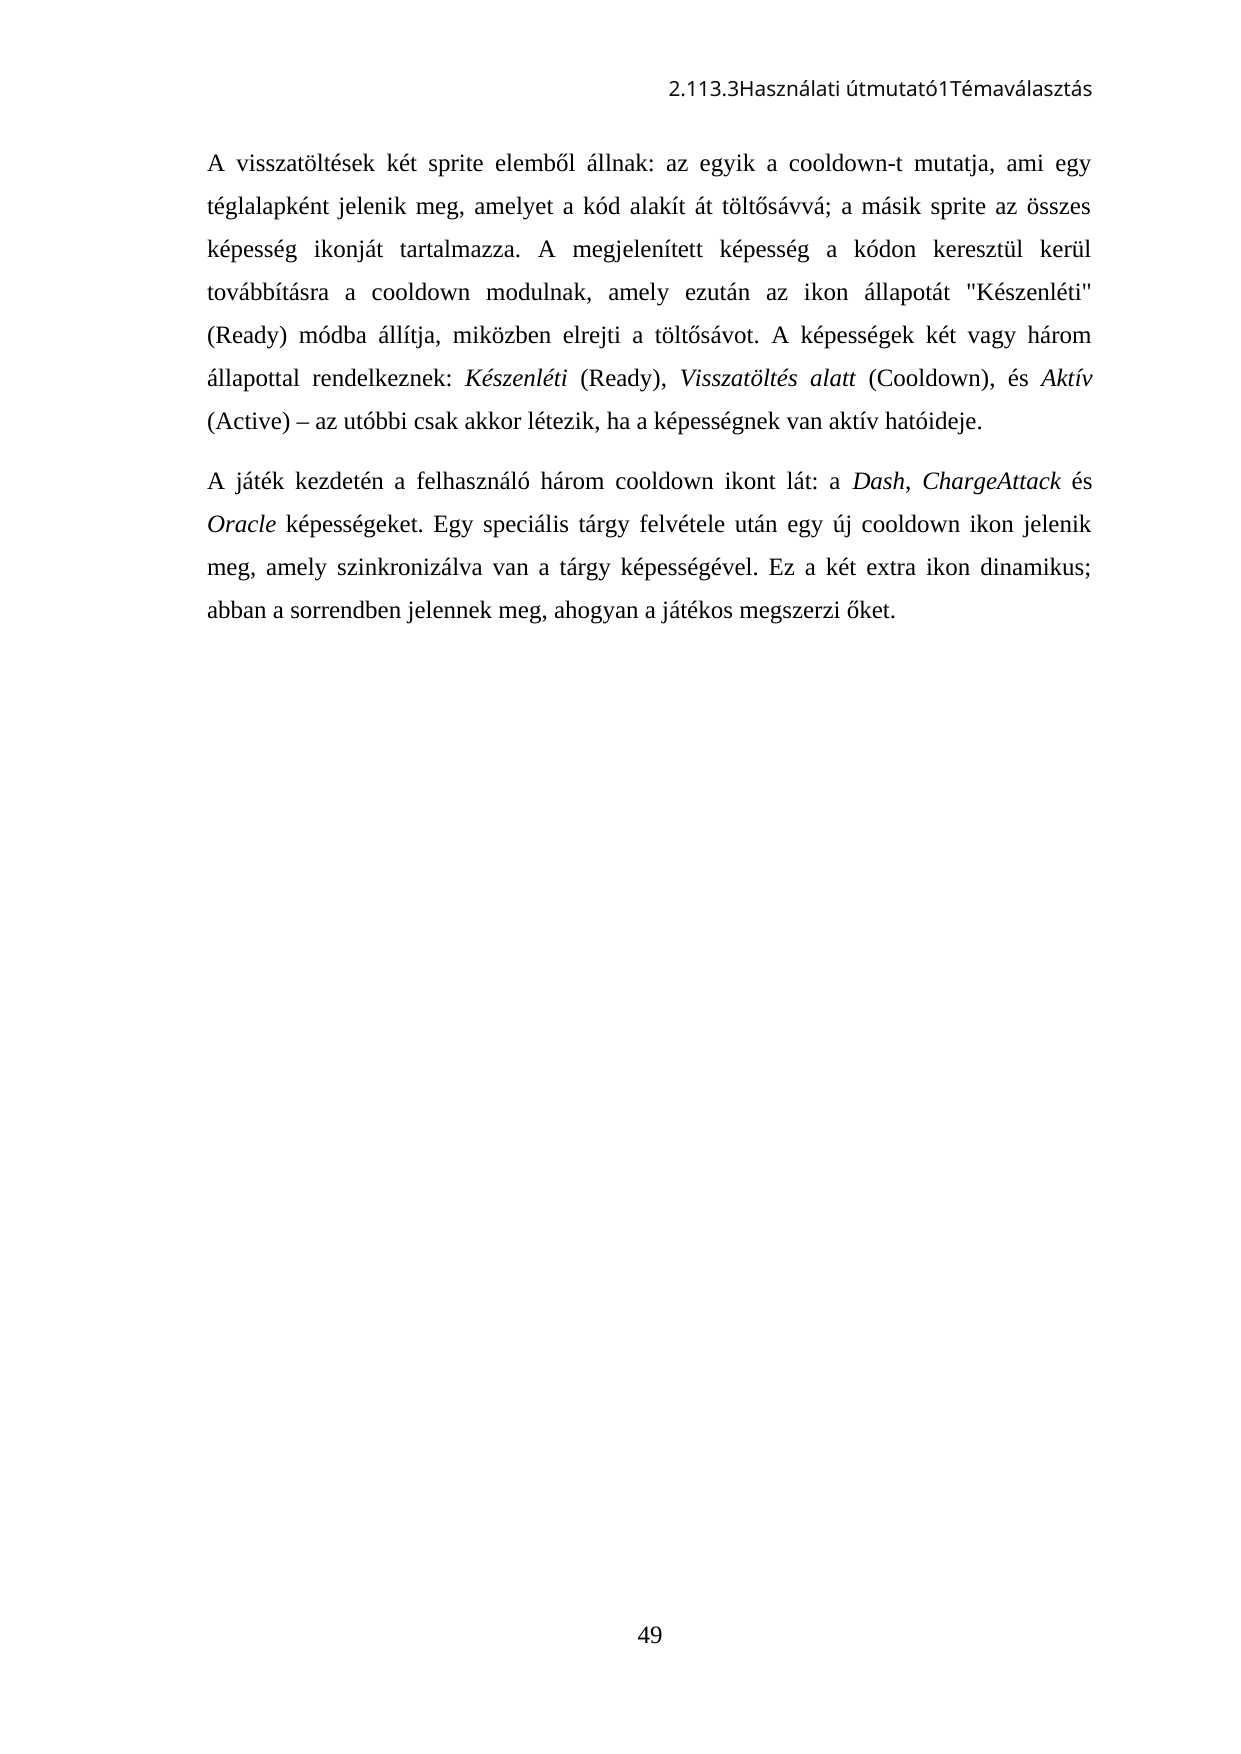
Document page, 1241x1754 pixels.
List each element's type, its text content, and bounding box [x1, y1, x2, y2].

text A visszatöltések két sprite elemből állnak: az egyik a cooldown-t mutatja, ami egy téglalapként jelenik meg, amelyet a kód alakít át töltősávvá; a másik sprite az összes képesség ikonját tartalmazza. A megjelenített képesség a kódon keresztül kerül továbbításra a cooldown modulnak, amely ezután az ikon állapotát "Készenléti" (Ready) módba állítja, miközben elrejti a töltősávot. A képességek két vagy három állapottal rendelkeznek: Készenléti (Ready), Visszatöltés alatt (Cooldown), és Aktív (Active) – az utóbbi csak akkor létezik, ha a képességnek van aktív hatóideje. [207, 148, 1092, 435]
text A játék kezdetén a felhasználó három cooldown ikont lát: a Dash, ChargeAttack és Oracle képességeket. Egy speciális tárgy felvétele után egy új cooldown ikon jelenik meg, amely szinkronizálva van a tárgy képességével. Ez a két extra ikon dinamikus; abban a sorrendben jelennek meg, ahogyan a játékos megszerzi őket. [207, 466, 1092, 624]
